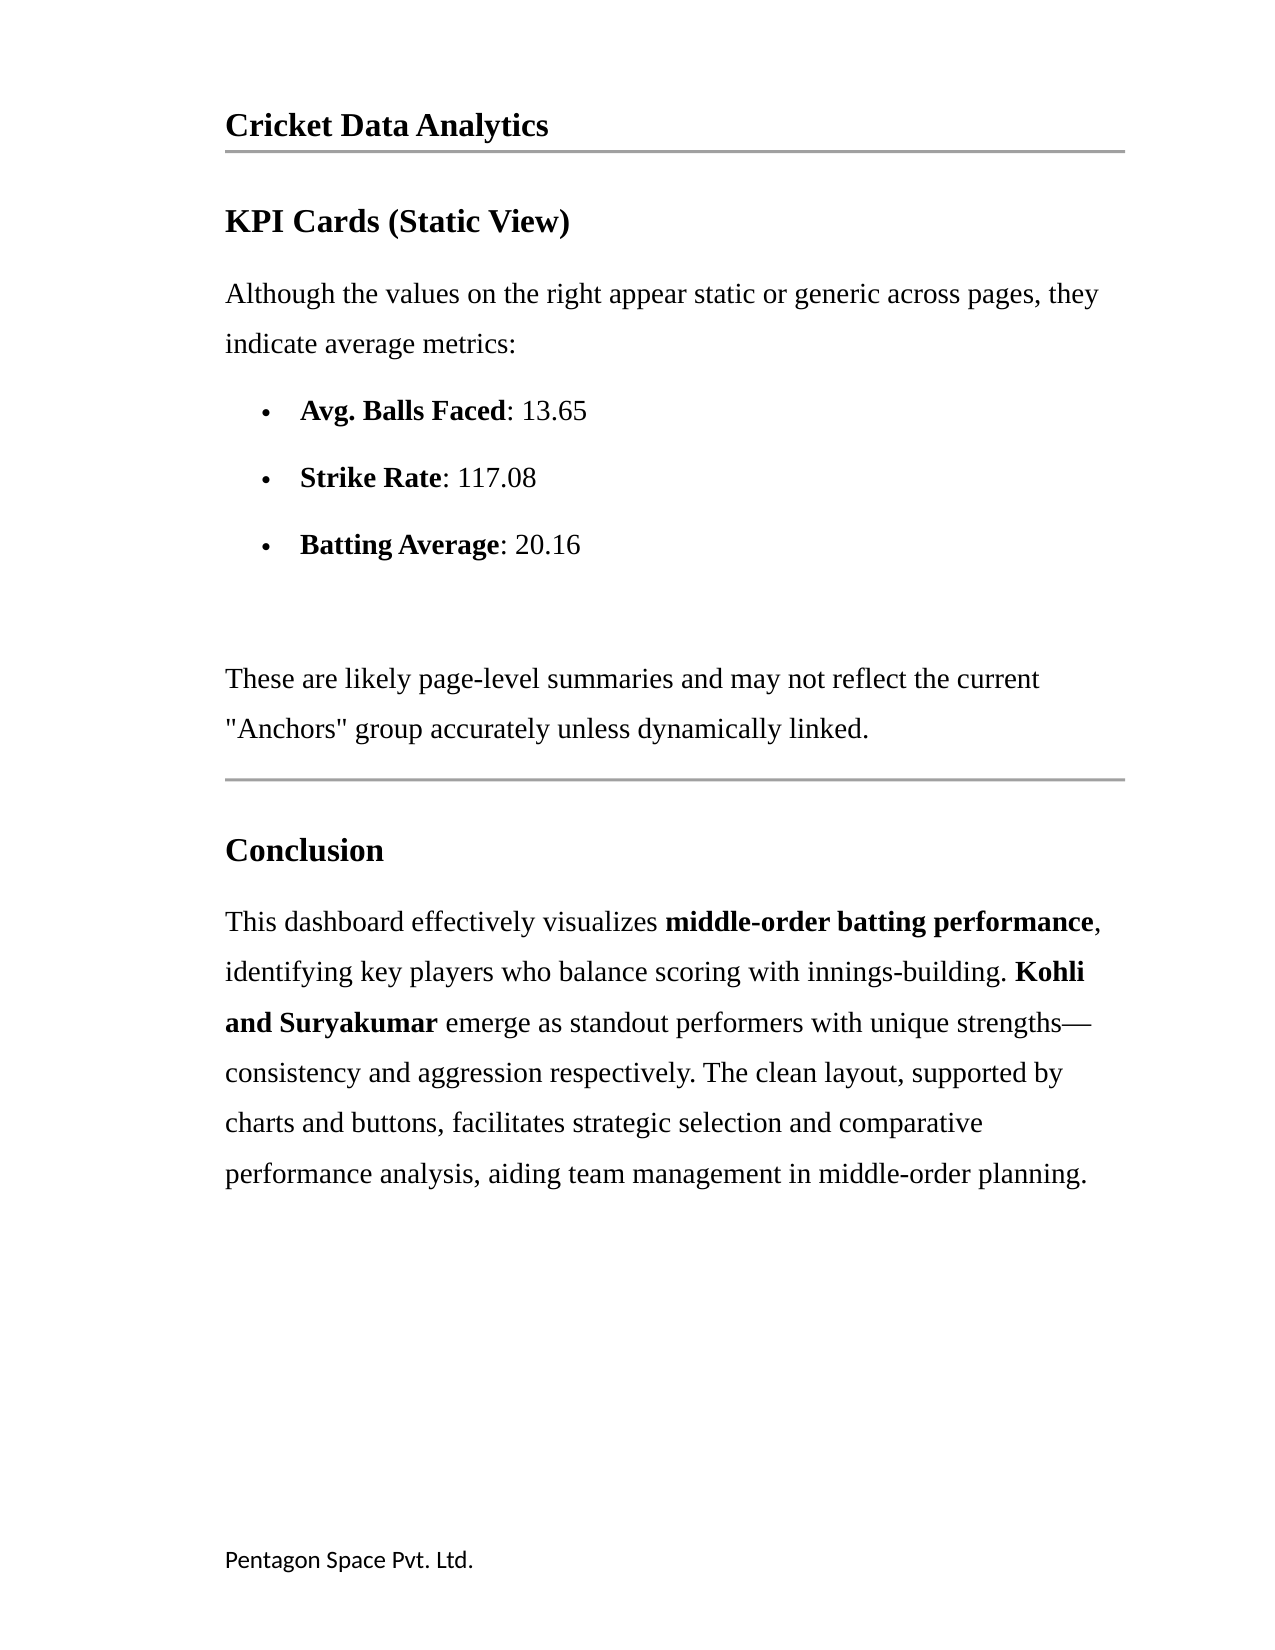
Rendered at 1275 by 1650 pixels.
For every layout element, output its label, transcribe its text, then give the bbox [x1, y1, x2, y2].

list Batting Average: 20.16 [262, 527, 1125, 561]
text Although the values on the right appear static or generic across pages, they indicate average metrics: [225, 276, 1125, 360]
text These are likely page-level summaries and may not reflect the current "Anchors" group accurately unless dynamically linked. [225, 661, 1125, 745]
text This dashboard effectively visualizes middle-order batting performance, identifying key players who balance scoring with innings-building. Kohli and Suryakumar emerge as standout performers with unique strengths—consistency and aggression respectively. The clean layout, supported by charts and buttons, facilitates strategic selection and comparative performance analysis, aiding team management in middle-order planning. [225, 904, 1125, 1189]
text KPI Cards (Static View) [225, 202, 1125, 240]
list Strike Rate: 117.08 [262, 460, 1125, 494]
list Avg. Balls Faced: 13.65 [262, 393, 1125, 427]
text Conclusion [225, 830, 1125, 868]
